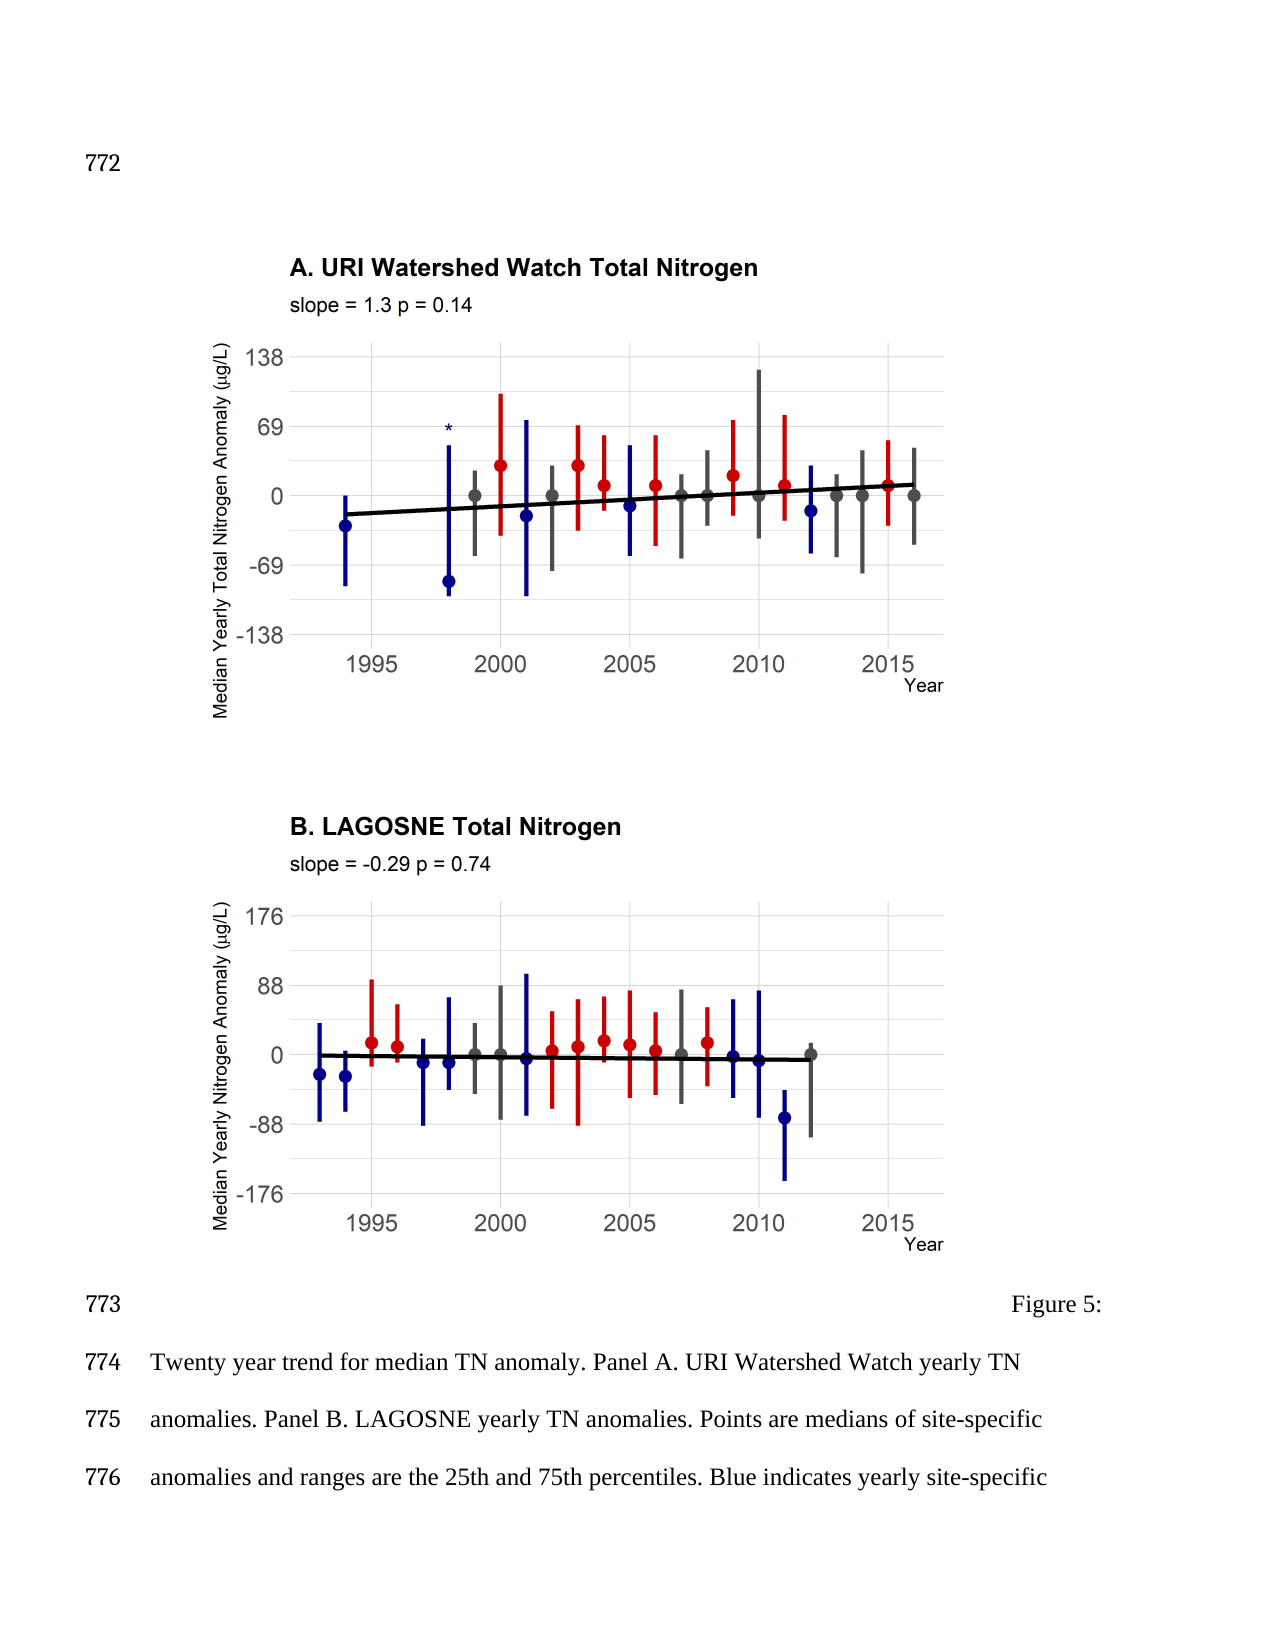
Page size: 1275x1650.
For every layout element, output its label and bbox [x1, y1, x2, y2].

text [150, 195, 1125, 1491]
picture [150, 195, 1005, 1313]
